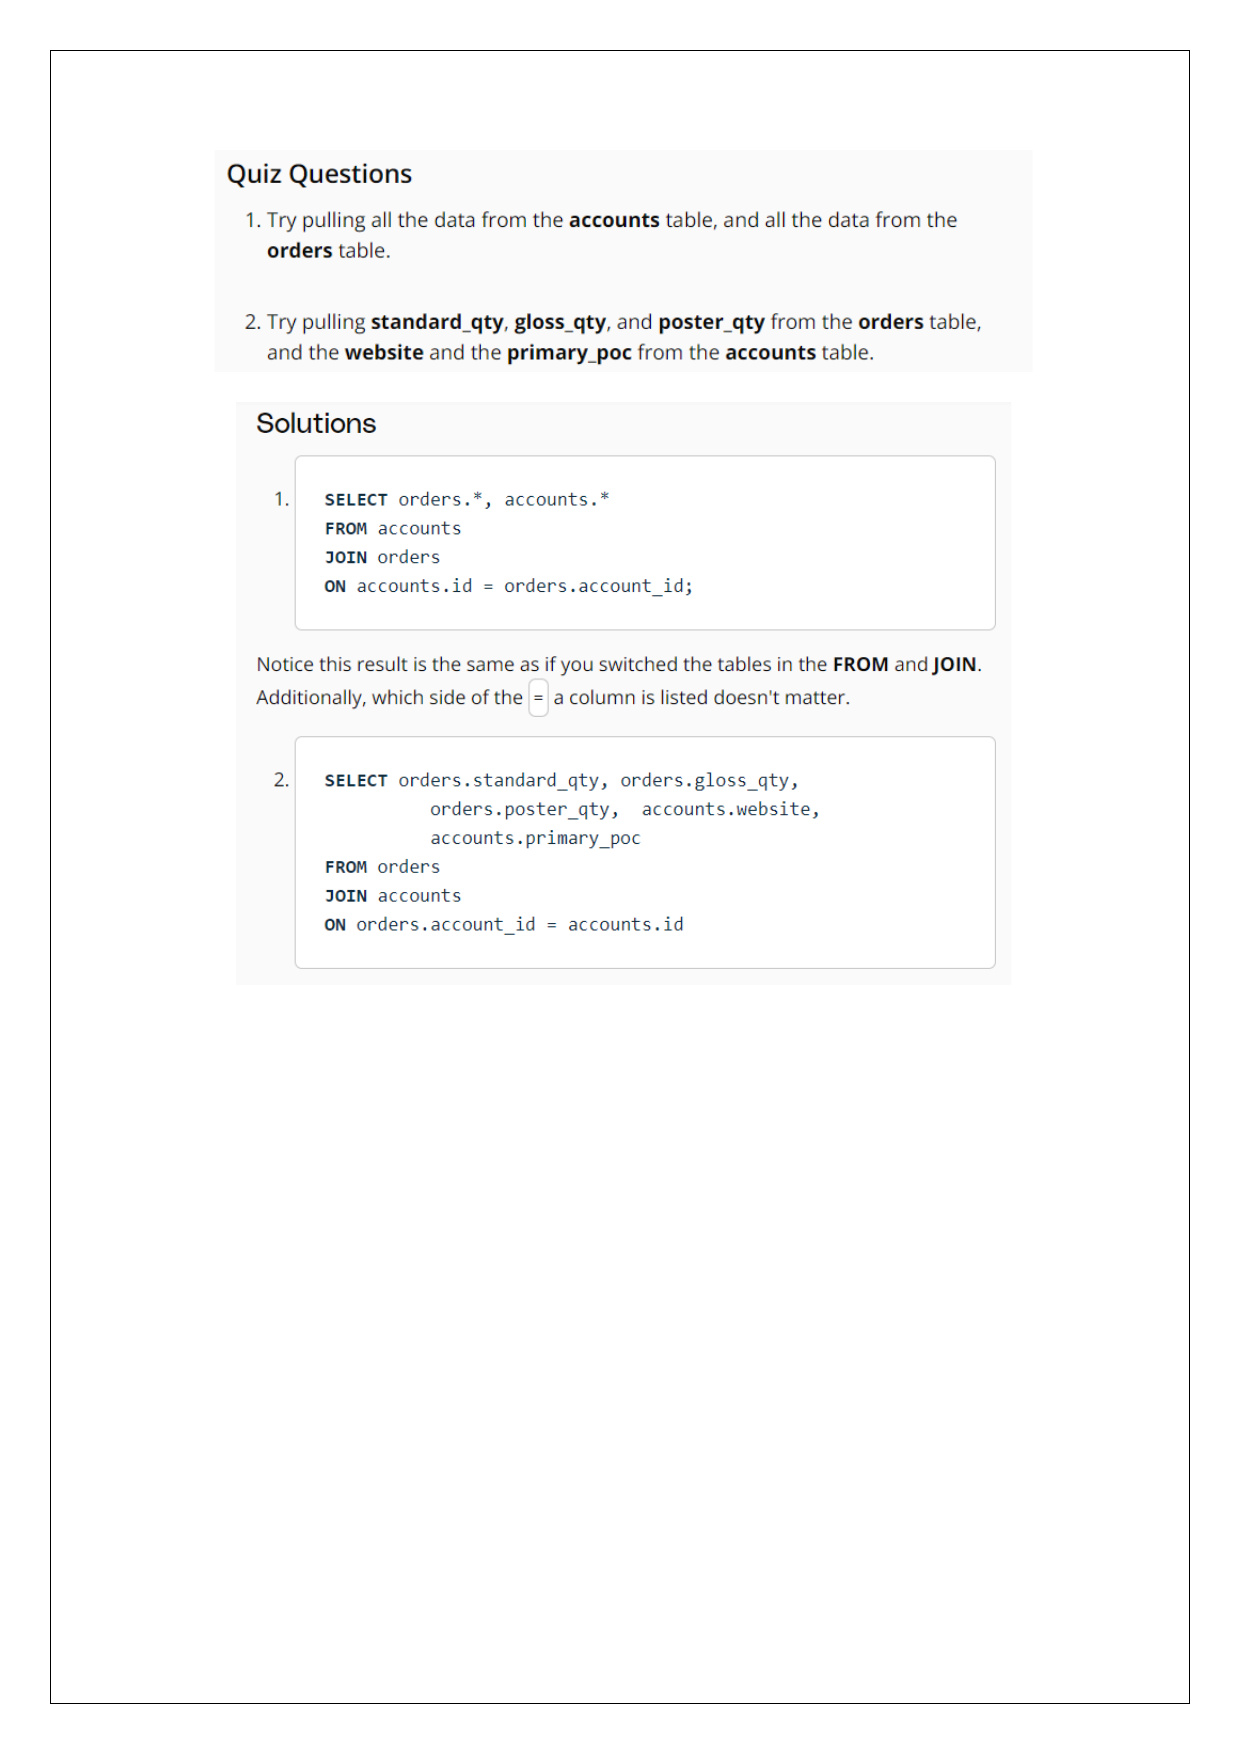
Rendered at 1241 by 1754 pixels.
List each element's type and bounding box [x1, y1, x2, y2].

picture [214, 150, 1033, 372]
picture [236, 402, 1012, 985]
